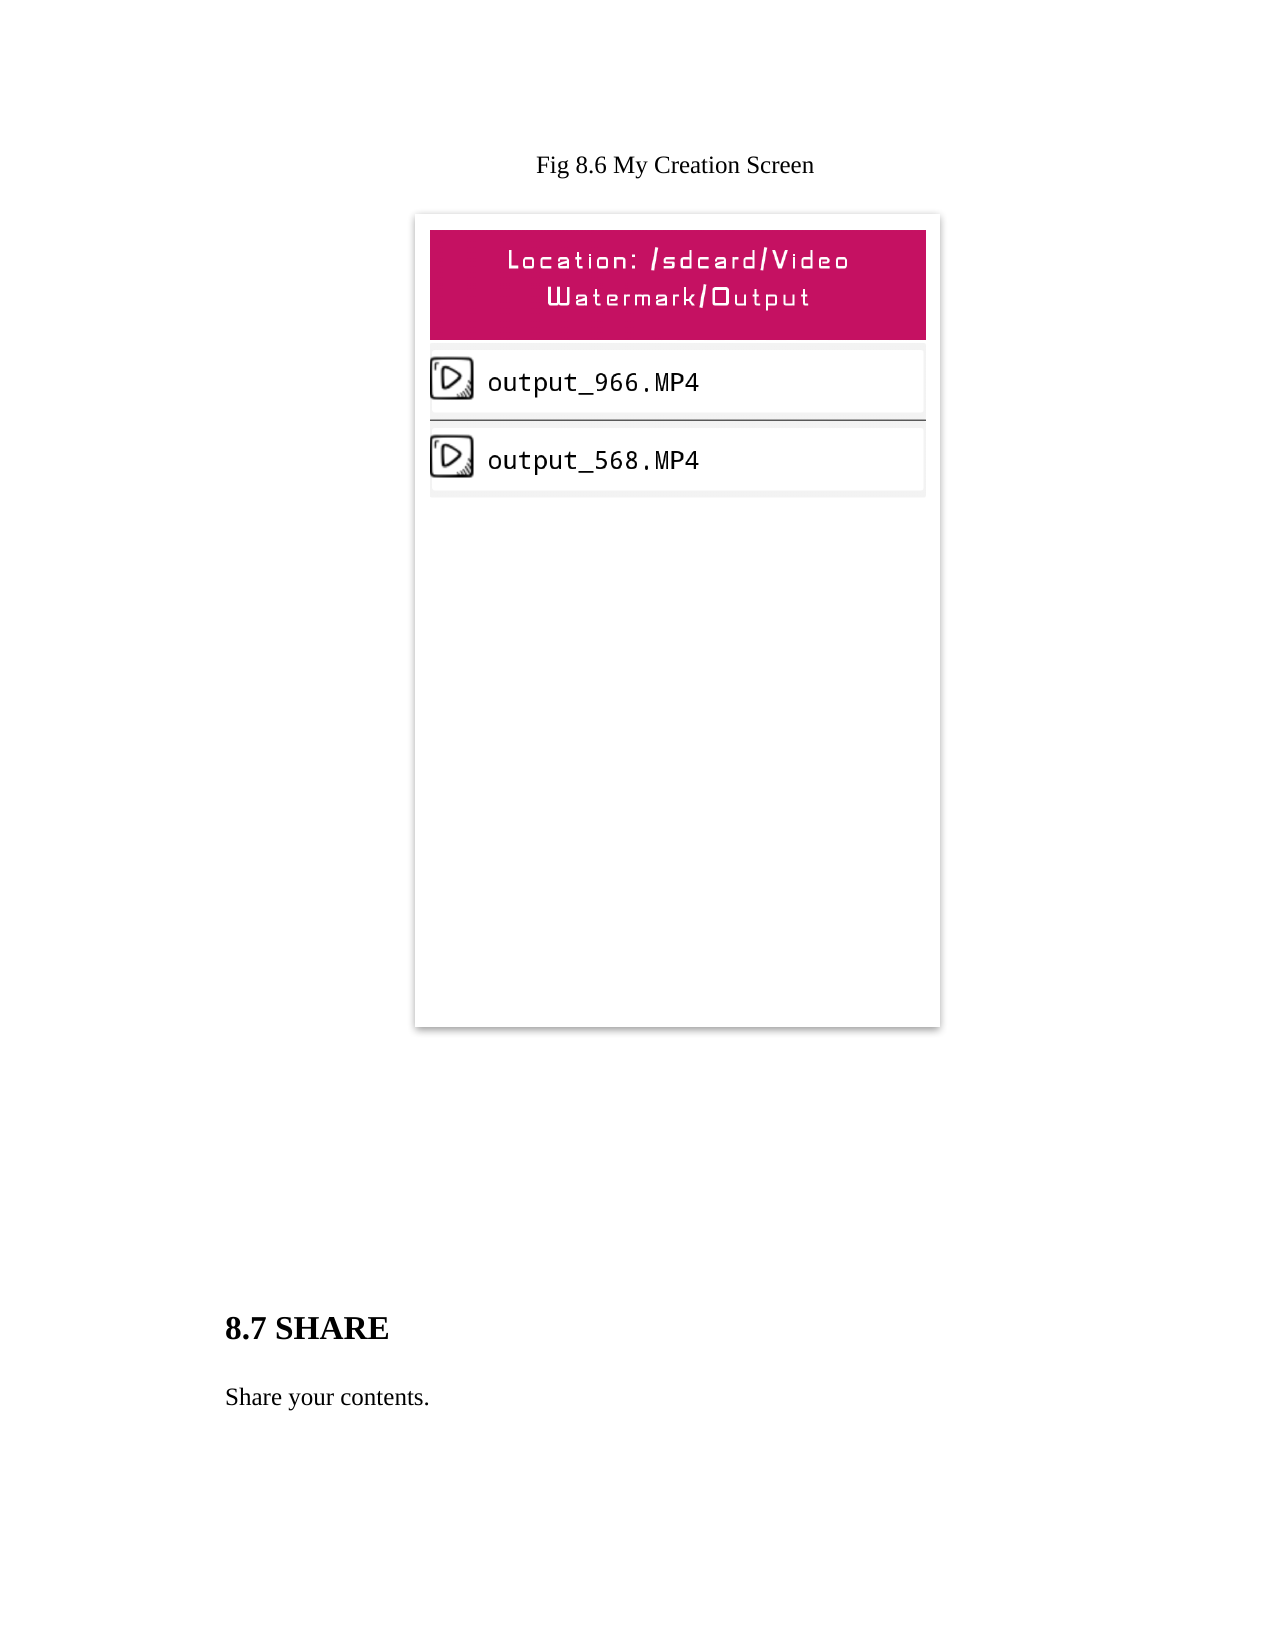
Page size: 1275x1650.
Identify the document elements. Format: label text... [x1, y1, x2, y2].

text Fig 8.6 My Creation Screen [225, 150, 1125, 179]
picture [430, 229, 926, 1013]
text Share your contents. [225, 1382, 1125, 1411]
text 8.7 SHARE [225, 1308, 1125, 1346]
